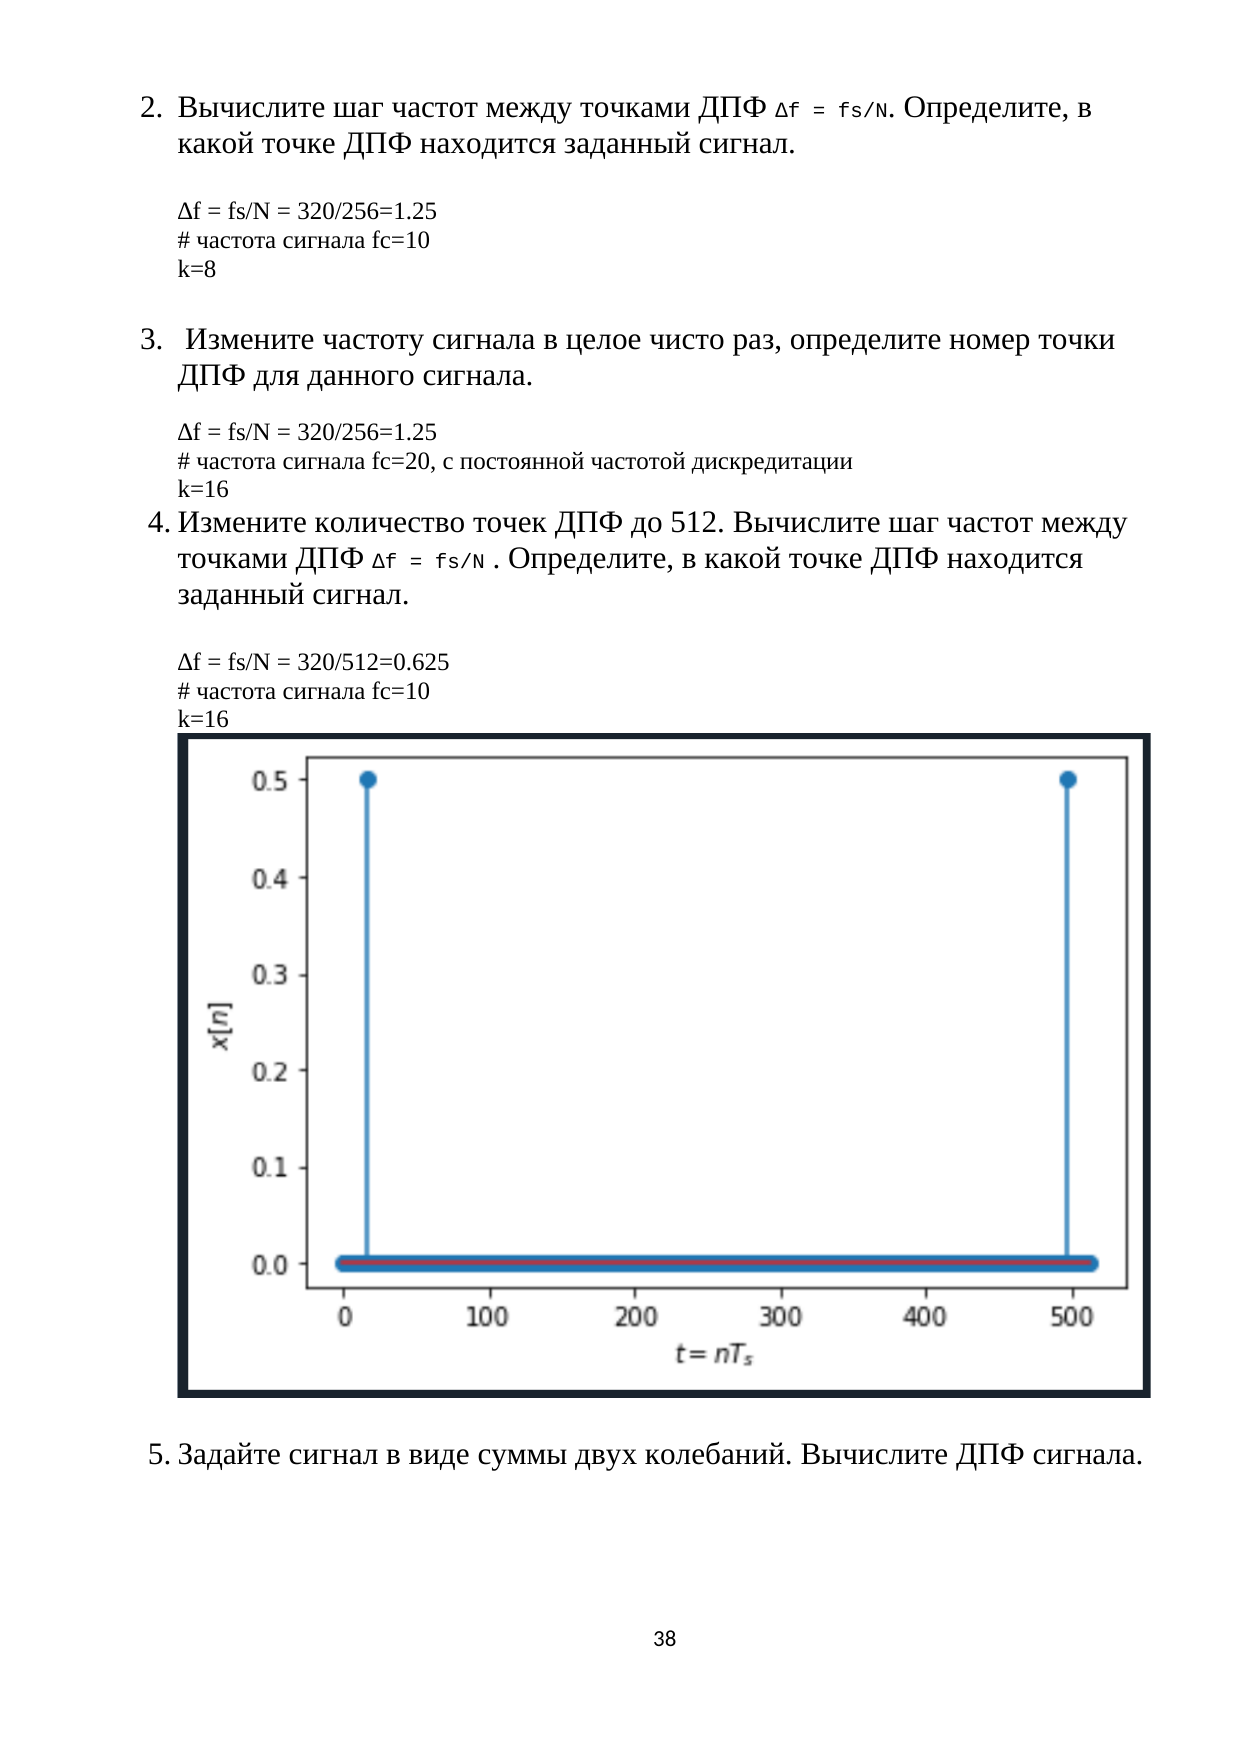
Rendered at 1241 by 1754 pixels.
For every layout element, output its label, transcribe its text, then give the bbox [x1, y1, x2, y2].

subtitle Задайте сигнал в виде суммы двух колебаний. Вычислите ДПФ сигнала. [148, 1435, 1152, 1471]
text k=8 [177, 254, 1152, 283]
text # частота сигнала fc=10 [177, 225, 1152, 254]
text ∆f = fs/N = 320/256=1.25 [177, 417, 1152, 446]
subtitle Вычислите шаг частот между точками ДПФ ∆f = fs/N. Определите, в какой точке ДПФ находится заданный сигнал. [140, 89, 1152, 161]
text # частота сигнала fc=10 [177, 676, 1152, 704]
text ∆f = fs/N = 320/256=1.25 [177, 196, 1152, 225]
text k=16 [177, 704, 1152, 733]
text k=16 [177, 474, 1152, 503]
picture [177, 733, 1151, 1398]
text ∆f = fs/N = 320/512=0.625 [177, 647, 1152, 676]
subtitle Измените количество точек ДПФ до 512. Вычислите шаг частот между точками ДПФ ∆f = fs/N . Определите, в какой точке ДПФ находится заданный сигнал. [148, 503, 1152, 611]
text # частота сигнала fc=20, с постоянной частотой дискредитации [177, 446, 1152, 474]
subtitle Измените частоту сигнала в целое чисто раз, определите номер точки ДПФ для данного сигнала. [140, 320, 1152, 392]
